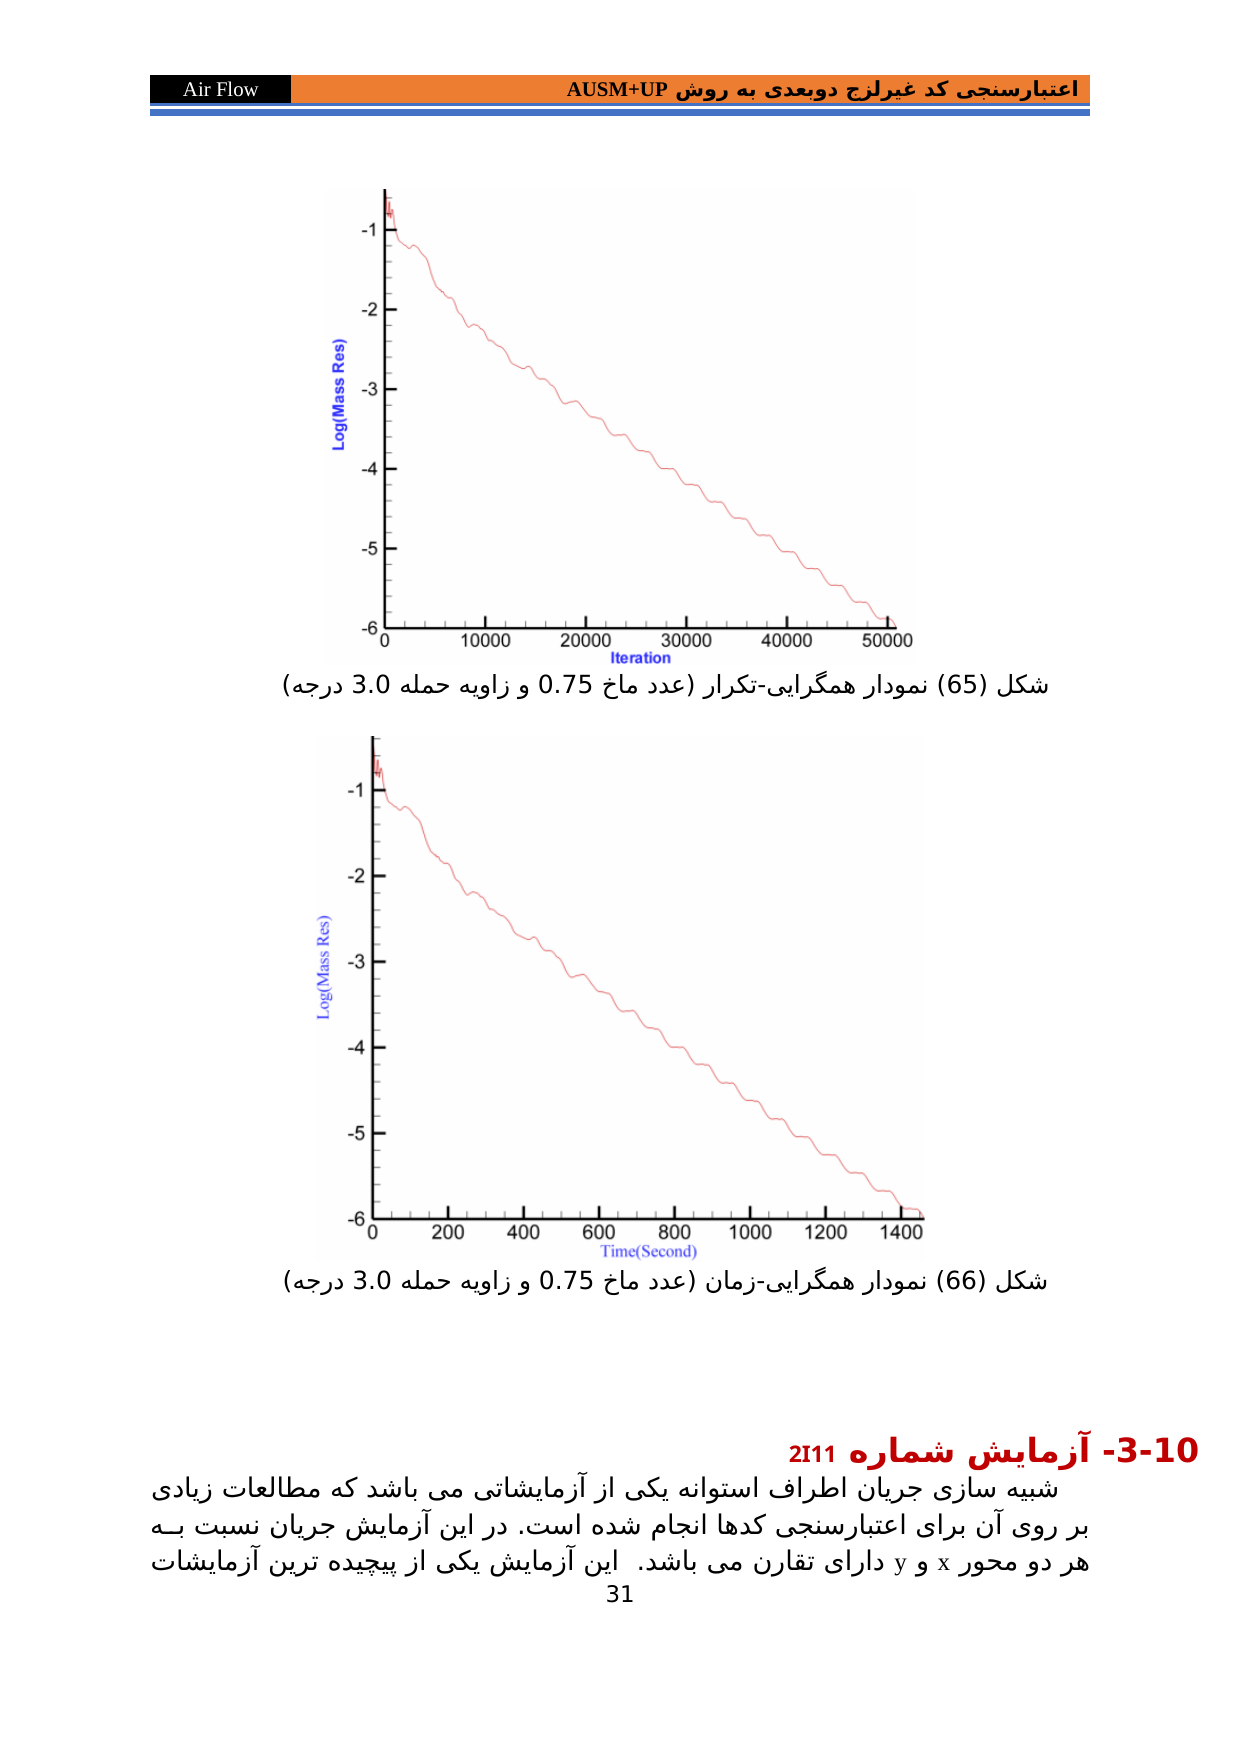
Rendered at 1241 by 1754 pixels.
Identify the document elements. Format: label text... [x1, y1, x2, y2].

text نمودار همگرایی-تکرار (عدد ماخ 0.75 و زاویه حمله 3.0 درجه) [150, 670, 1060, 699]
picture [325, 189, 915, 666]
subtitle آزمایش شماره 2I11 [150, 1432, 1090, 1471]
text نمودار همگرایی-زمان (عدد ماخ 0.75 و زاویه حمله 3.0 درجه) [150, 1266, 1060, 1295]
picture [314, 736, 926, 1262]
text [150, 1473, 1090, 1577]
